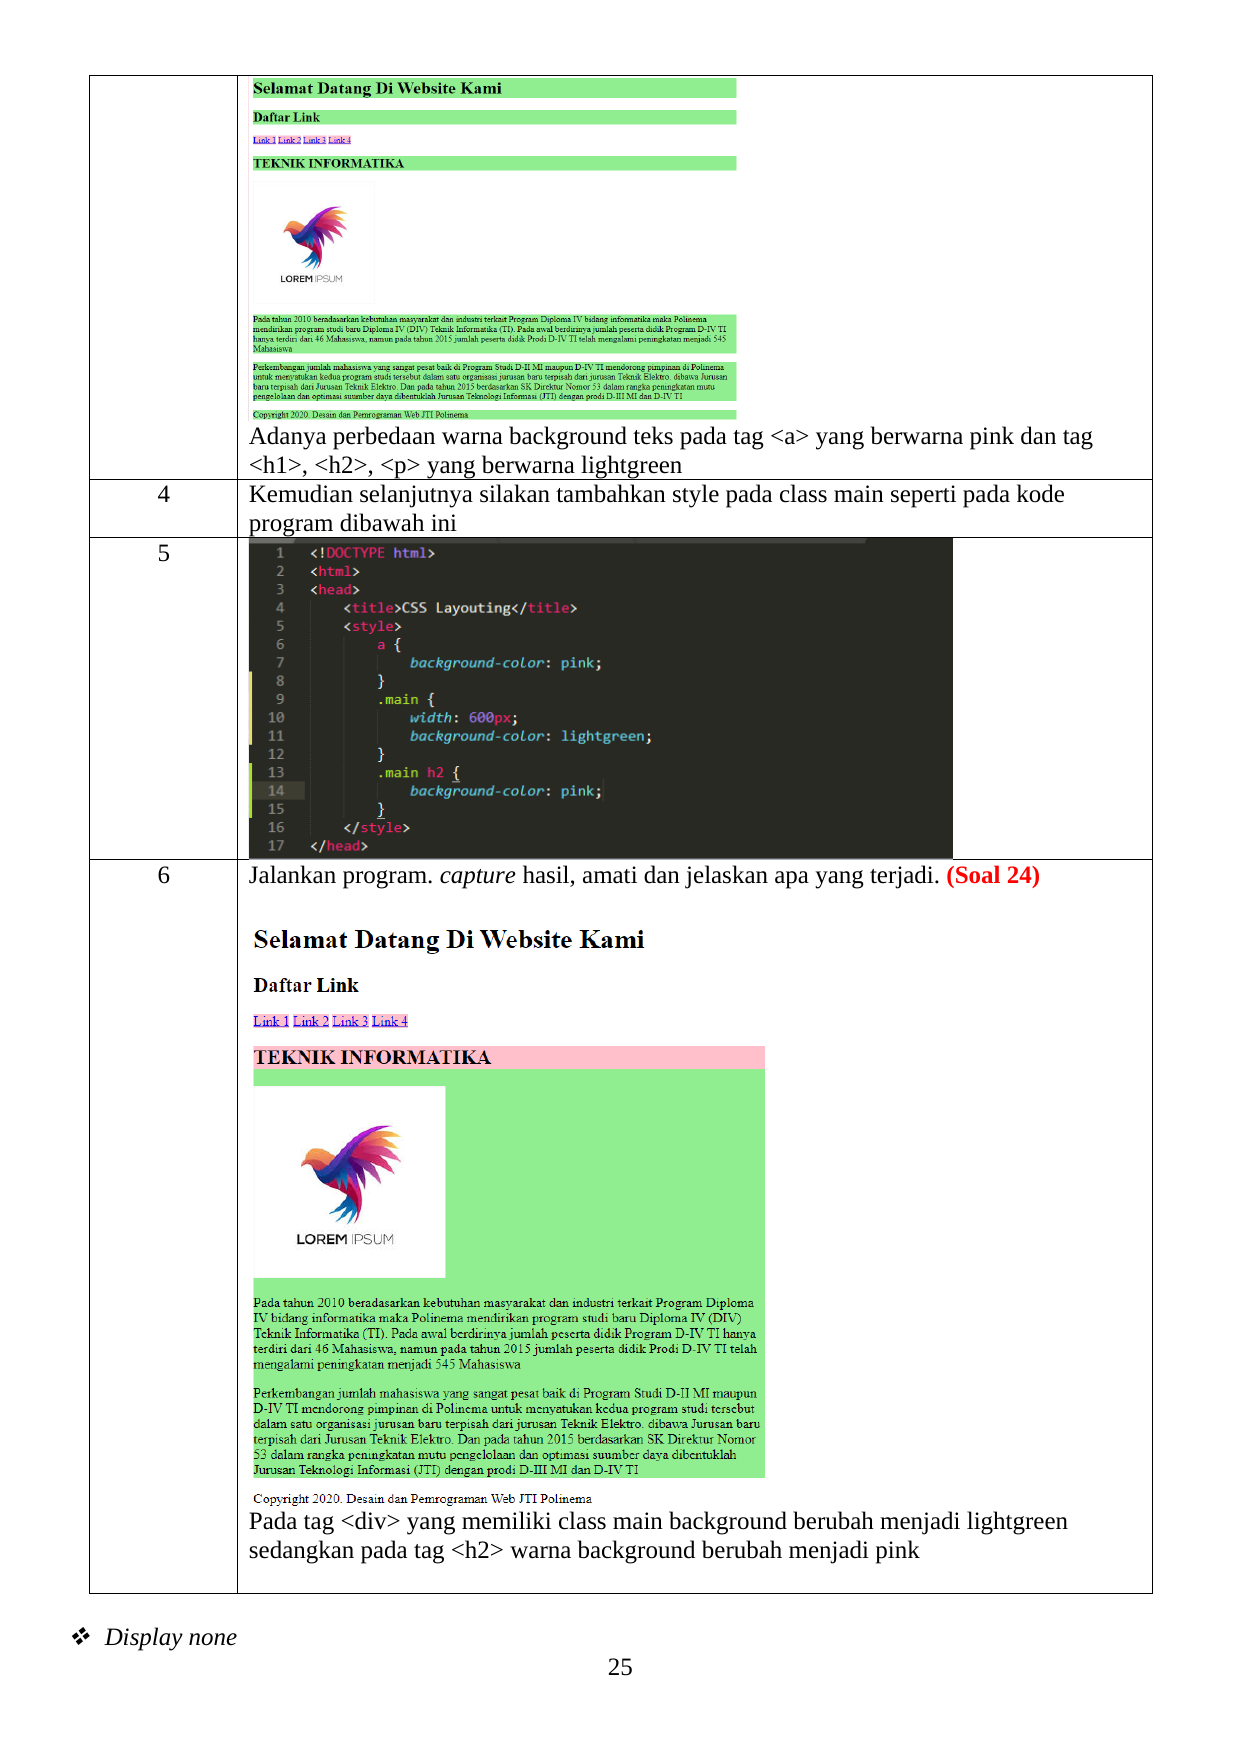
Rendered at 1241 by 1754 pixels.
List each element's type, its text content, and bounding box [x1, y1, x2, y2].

table_cell 6 [90, 860, 237, 1593]
table_cell 5 [90, 538, 237, 859]
table_cell 4 [90, 480, 237, 537]
picture [248, 76, 738, 421]
table_cell [953, 538, 1152, 859]
table_cell Kemudian selanjutnya silakan tambahkan style pada class main seperti pada kode program dibawah ini [238, 480, 1152, 537]
table_cell 3 [90, 76, 237, 478]
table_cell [238, 76, 1152, 478]
picture [248, 917, 770, 1507]
table_cell Jalankan program. capture hasil, amati dan jelaskan apa yang terjadi. (Soal 24) Pada tag <div> yang memiliki class main background berubah menjadi lightgreen sedangkan pada tag <h2> warna background berubah menjadi pink [238, 860, 1152, 1593]
picture [248, 538, 953, 860]
table_cell [238, 538, 248, 859]
list Display none [67, 1622, 1165, 1651]
